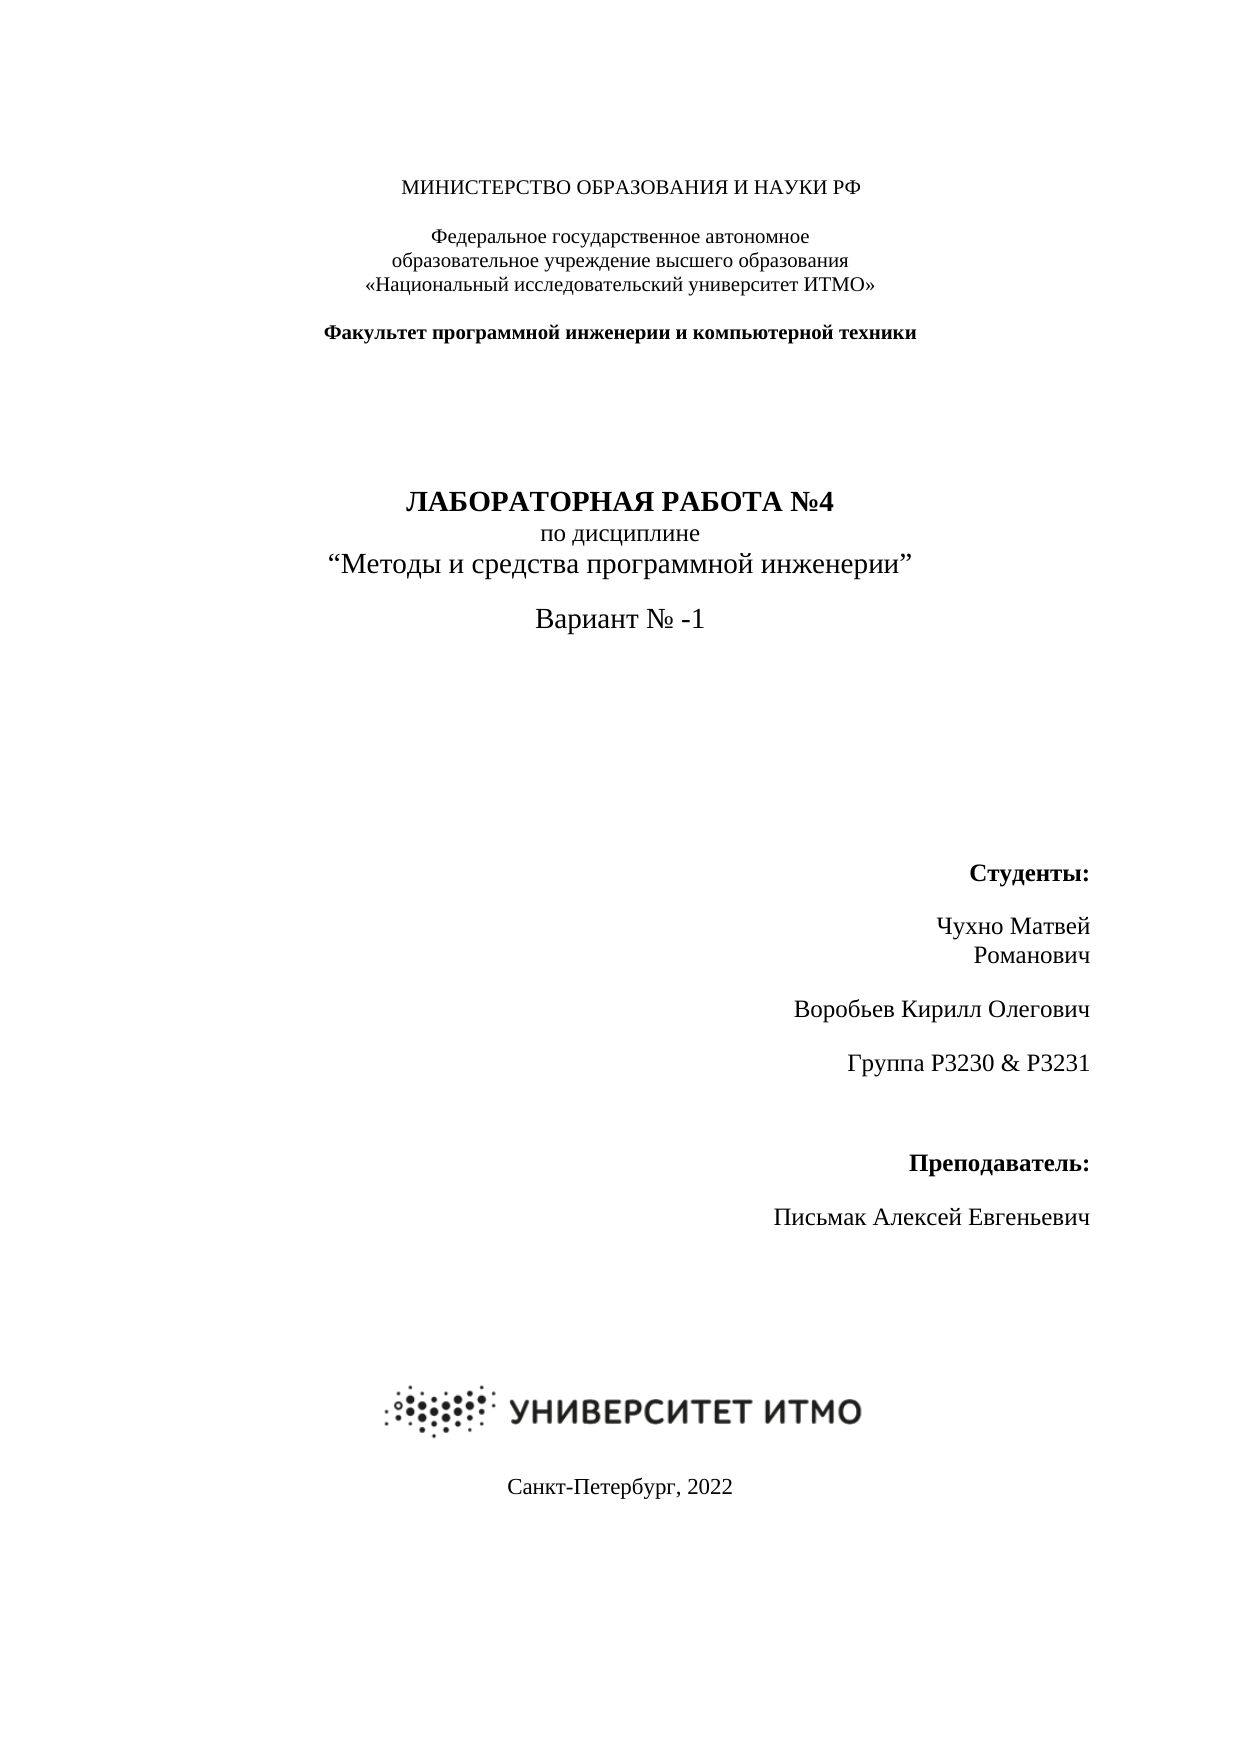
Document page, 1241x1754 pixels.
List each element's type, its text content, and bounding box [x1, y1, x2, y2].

text Преподаватель: [825, 1148, 1090, 1177]
text “Методы и средства программной инженерии” [150, 546, 1090, 580]
text Студенты: [150, 858, 1090, 886]
text Факультет программной инженерии и компьютерной техники [150, 320, 1090, 344]
text «Национальный исследовательский университет ИТМО» [150, 272, 1090, 296]
text Вариант № -1 [150, 602, 1090, 635]
picture [359, 1360, 887, 1444]
text Группа P3230 & P3231 [150, 1048, 1090, 1076]
text Письмак Алексей Евгеньевич [150, 1202, 1090, 1230]
text ЛАБОРАТОРНАЯ РАБОТА №4 [150, 484, 1090, 518]
text Федеральное государственное автономное [150, 224, 1090, 248]
text Чухно Матвей Романович [825, 911, 1090, 969]
text образовательное учреждение высшего образования [150, 248, 1090, 272]
text по дисциплине [150, 518, 1090, 546]
text МИНИСТЕРСТВО ОБРАЗОВАНИЯ И НАУКИ РФ [375, 175, 1088, 199]
text Санкт-Петербург, 2022 [150, 1473, 1090, 1500]
text Воробьев Кирилл Олегович [150, 994, 1090, 1023]
